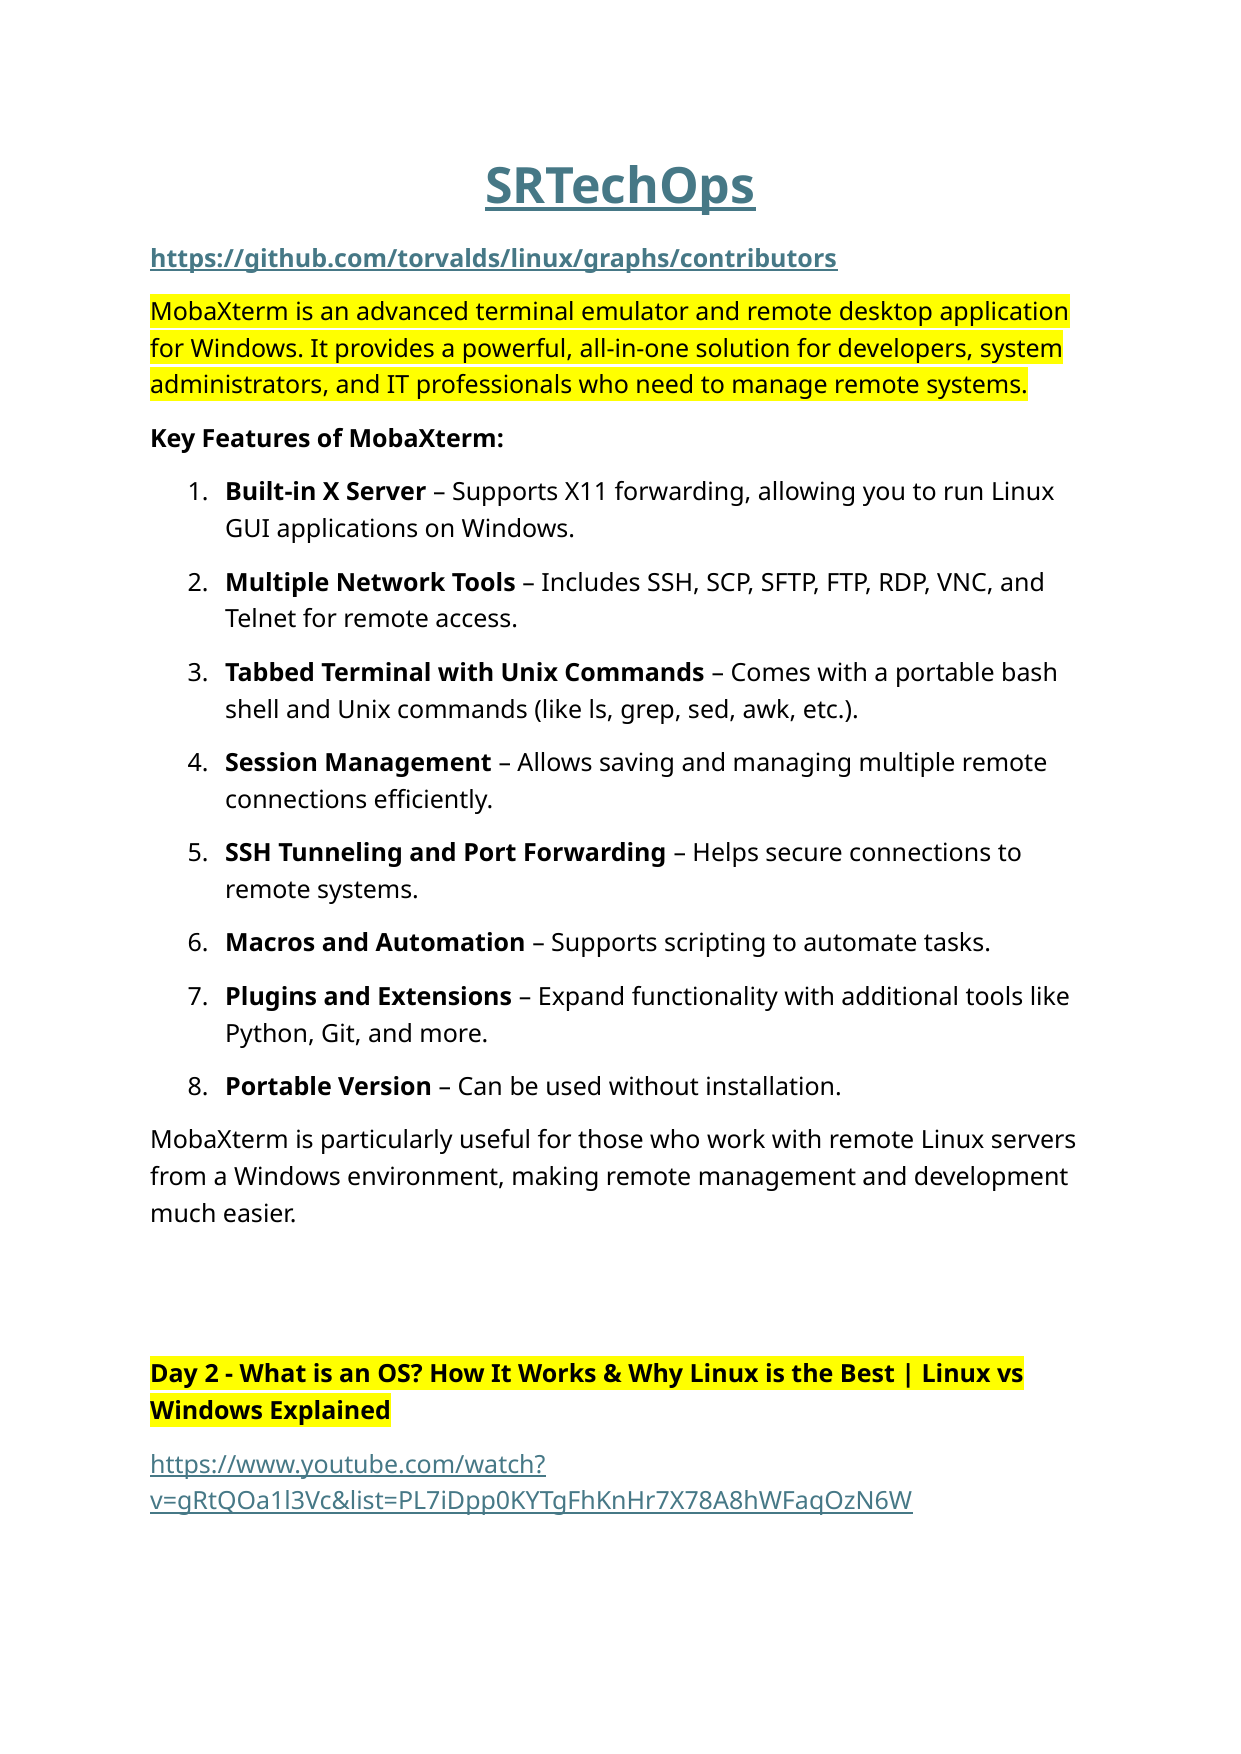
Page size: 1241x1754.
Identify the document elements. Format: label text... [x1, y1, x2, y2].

text SRTechOps [150, 150, 1090, 218]
text MobaXterm is an advanced terminal emulator and remote desktop application for Windows. It provides a powerful, all-in-one solution for developers, system administrators, and IT professionals who need to manage remote systems. [150, 294, 1090, 401]
text MobaXterm is particularly useful for those who work with remote Linux servers from a Windows environment, making remote management and development much easier. [150, 1122, 1090, 1230]
text https://github.com/torvalds/linux/graphs/contributors [150, 240, 1090, 274]
text https://www.youtube.com/watch?v=gRtQOa1l3Vc&list=PL7iDpp0KYTgFhKnHr7X78A8hWFaqOzN6W [150, 1446, 1090, 1517]
list Portable Version – Can be used without installation. [187, 1069, 1090, 1103]
list Macros and Automation – Supports scripting to automate tasks. [187, 925, 1090, 959]
text Day 2 - What is an OS? How It Works & Why Linux is the Best | Linux vs Windows Explained [150, 1356, 1090, 1427]
list Built-in X Server – Supports X11 forwarding, allowing you to run Linux GUI applications on Windows. [187, 474, 1090, 545]
list Multiple Network Tools – Includes SSH, SCP, SFTP, FTP, RDP, VNC, and Telnet for remote access. [187, 564, 1090, 635]
text Key Features of MobaXterm: [150, 421, 1090, 455]
list Tabbed Terminal with Unix Commands – Comes with a portable bash shell and Unix commands (like ls, grep, sed, awk, etc.). [187, 654, 1090, 725]
list Session Management – Allows saving and managing multiple remote connections efficiently. [187, 745, 1090, 816]
list SSH Tunneling and Port Forwarding – Helps secure connections to remote systems. [187, 835, 1090, 906]
list Plugins and Extensions – Expand functionality with additional tools like Python, Git, and more. [187, 978, 1090, 1049]
